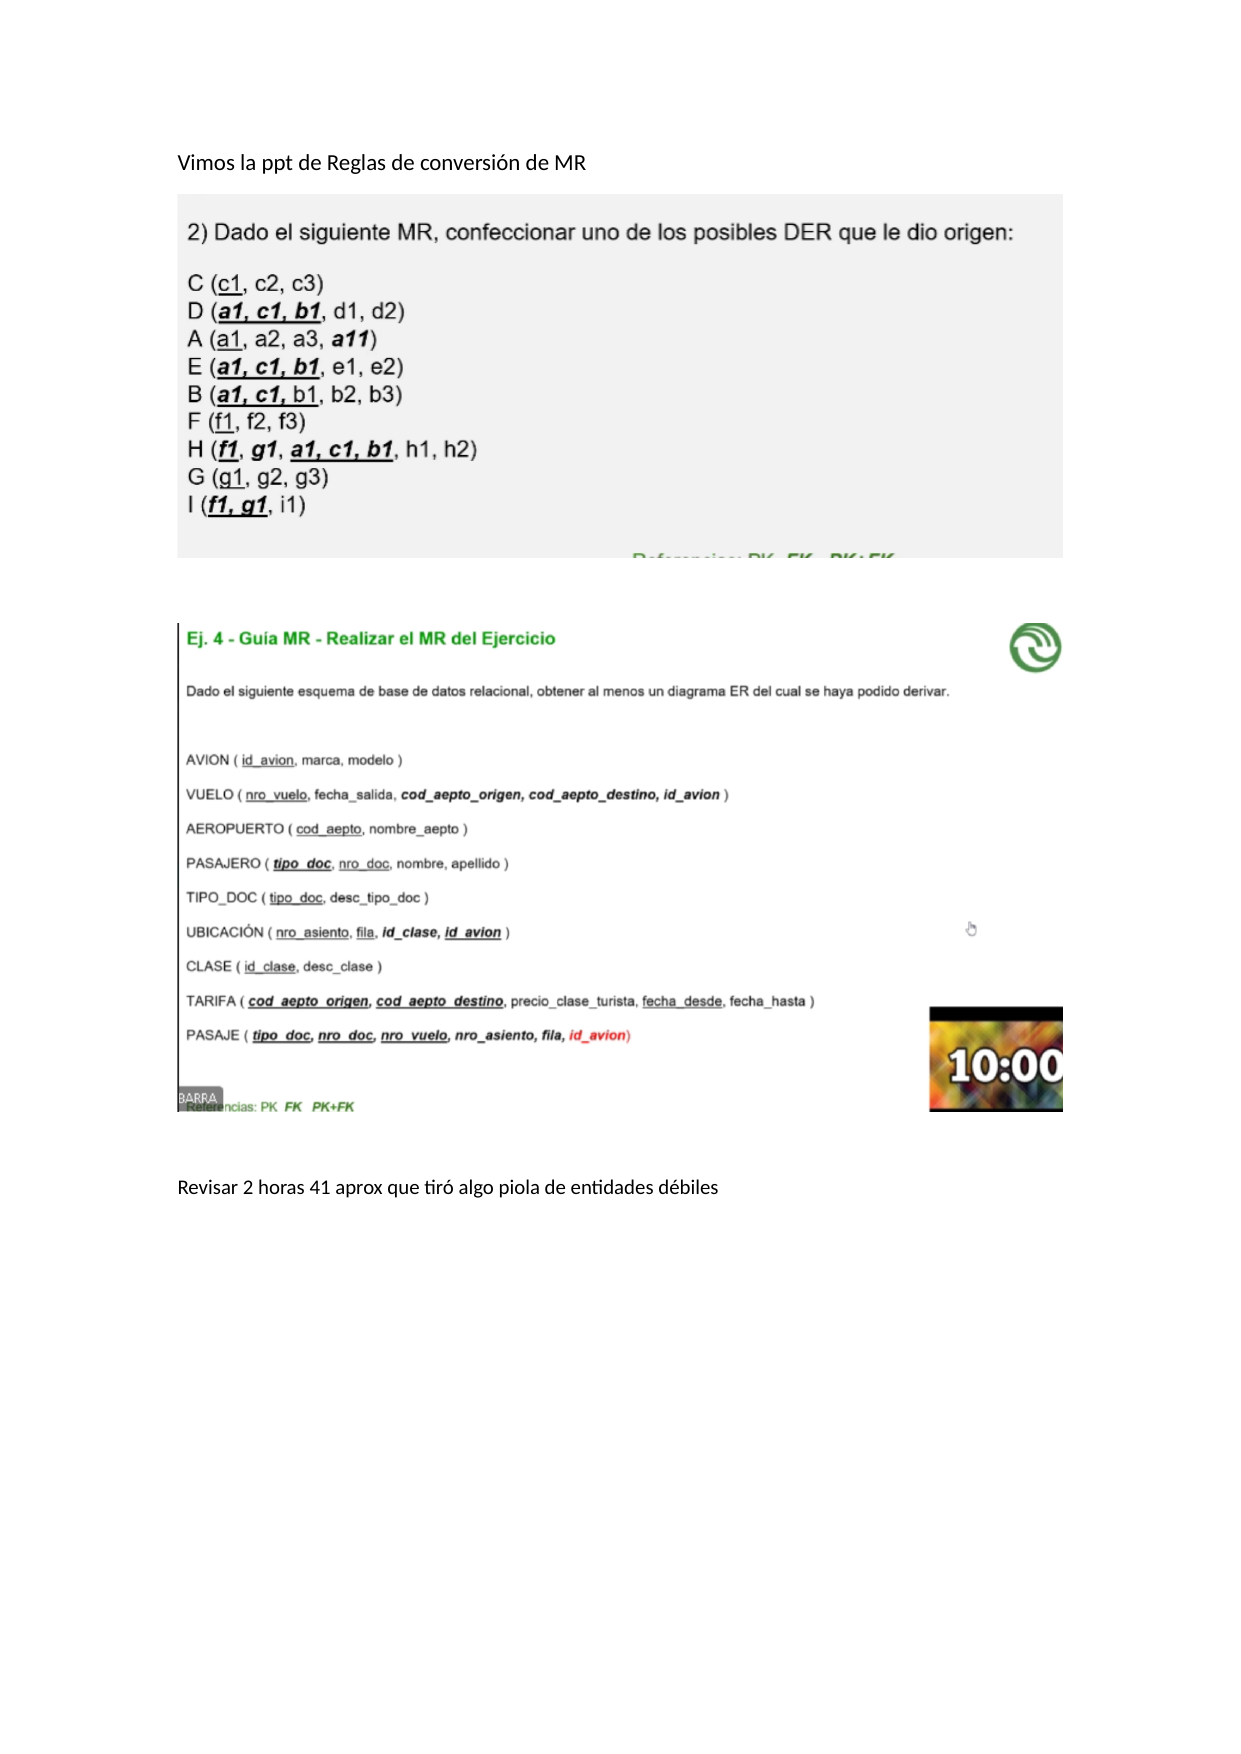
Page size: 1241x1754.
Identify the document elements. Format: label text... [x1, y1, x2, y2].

picture [177, 194, 1063, 558]
picture [177, 623, 1063, 1112]
text Revisar 2 horas 41 aprox que tiró algo piola de entidades débiles [177, 1174, 1063, 1200]
text Vimos la ppt de Reglas de conversión de MR [177, 148, 1063, 176]
